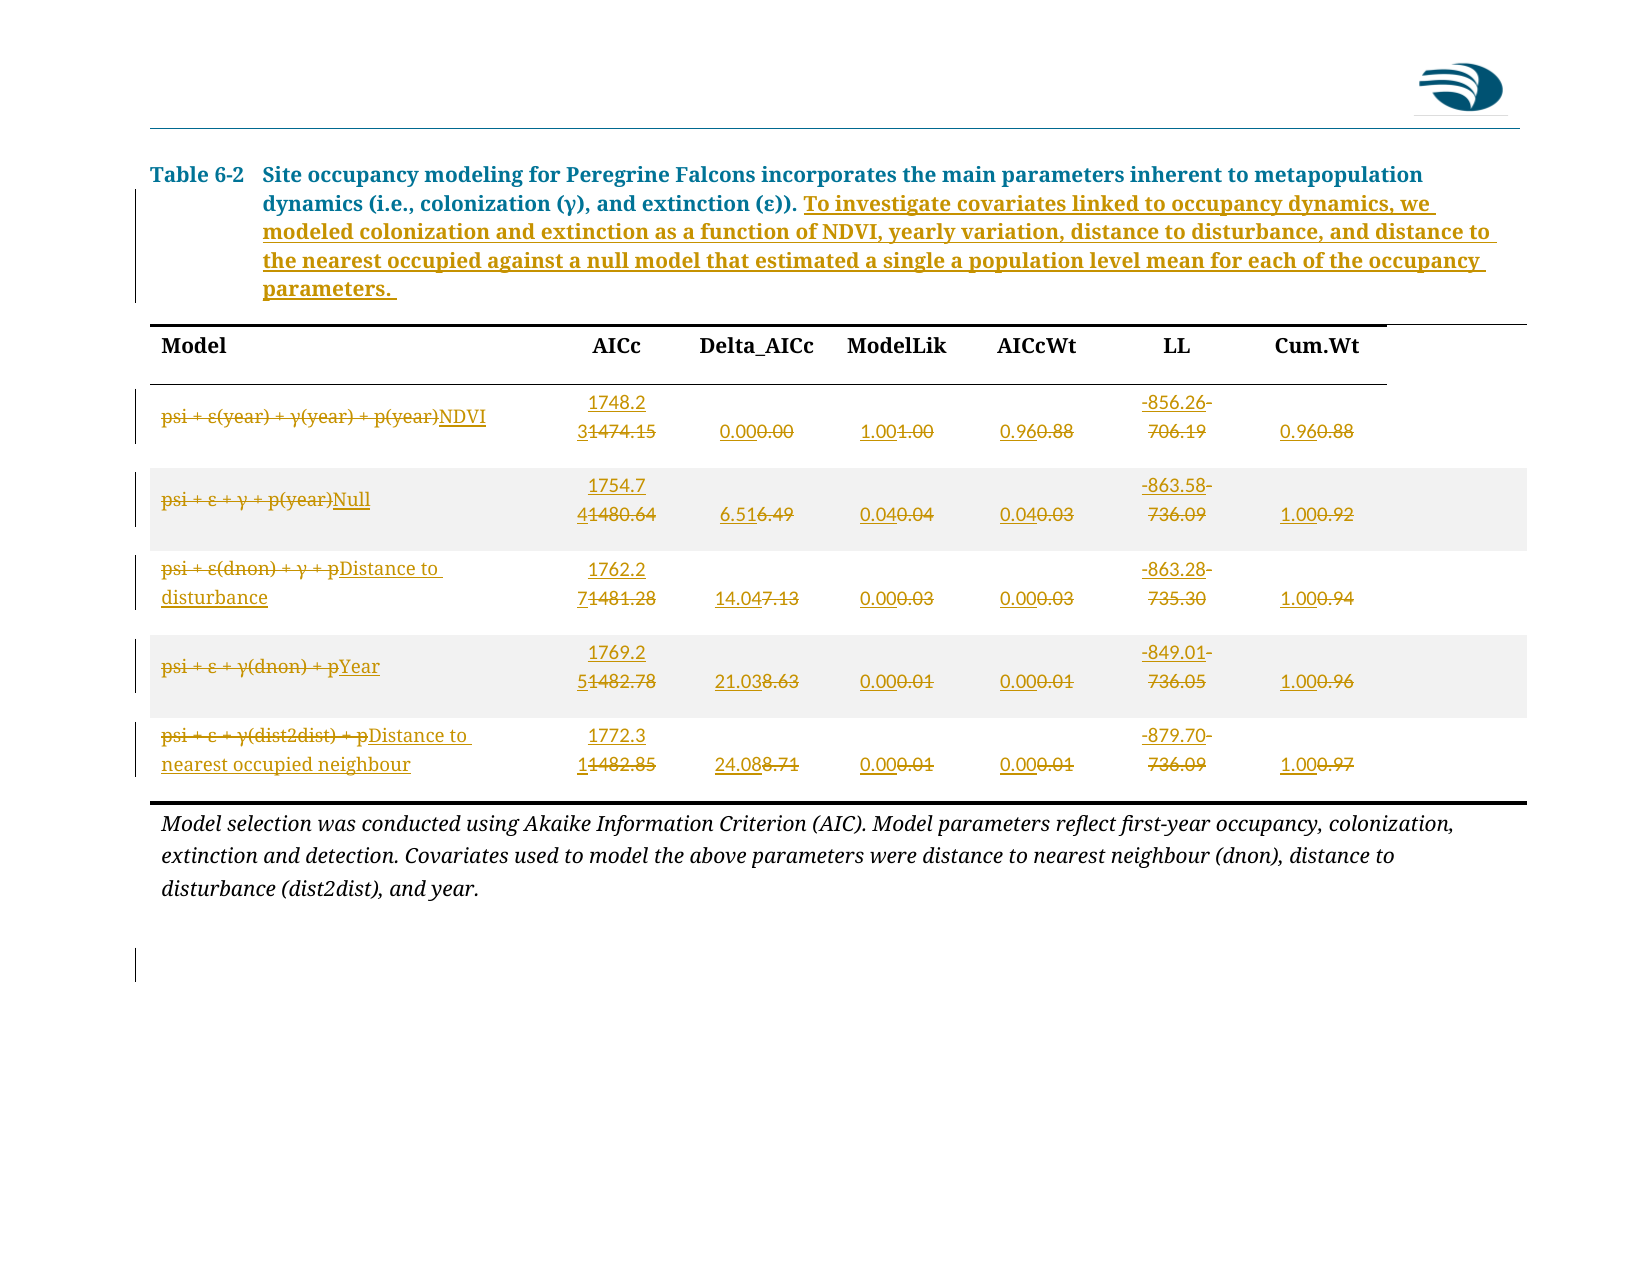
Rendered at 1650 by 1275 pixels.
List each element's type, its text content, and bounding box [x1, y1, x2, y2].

table_cell [1107, 635, 1247, 718]
table_cell [687, 551, 827, 635]
table_cell Model selection was conducted using Akaike Information Criterion (AIC). Model parameters reflect first-year occupancy, colonization, extinction and detection. Covariates used to model the above parameters were distance to nearest neighbour (dnon), distance to disturbance (dist2dist), and year. [150, 805, 1527, 927]
table_cell [967, 385, 1107, 468]
table_header AICcWt [967, 327, 1107, 384]
table_cell [150, 468, 546, 551]
picture [1413, 60, 1509, 116]
table_cell [546, 551, 687, 635]
table_cell [1247, 551, 1387, 635]
table_cell [546, 635, 687, 718]
table_header ModelLik [827, 327, 967, 384]
table_cell [687, 635, 827, 718]
table_cell [150, 635, 546, 718]
table_header Cum.Wt [1247, 327, 1387, 384]
table_cell [687, 468, 827, 551]
text Table 6-3 Site occupancy modeling for Peregrine Falcons incorporates the main parameters inherent to metapopulation dynamics (i.e., colonization (γ), and extinction (ε)). [150, 161, 1500, 303]
table_cell [827, 385, 967, 468]
table_header LL [1107, 327, 1247, 384]
table_cell [687, 718, 827, 801]
table_cell [827, 551, 967, 635]
table_cell [967, 635, 1107, 718]
table_cell [150, 551, 546, 635]
table_cell [827, 468, 967, 551]
table_cell [1107, 385, 1247, 468]
table_cell [150, 718, 546, 801]
table_cell [1107, 468, 1247, 551]
table_cell [1247, 718, 1387, 801]
table_cell [546, 468, 687, 551]
table_cell [1247, 385, 1387, 468]
table_cell [967, 468, 1107, 551]
table_cell [546, 718, 687, 801]
table_header Delta_AICc [687, 327, 827, 384]
table_cell [1247, 635, 1387, 718]
table_cell [827, 718, 967, 801]
table_cell [1107, 718, 1247, 801]
table_cell [687, 385, 827, 468]
table_header Model [150, 327, 546, 384]
table_cell [967, 718, 1107, 801]
table_header AICc [546, 327, 687, 384]
table_cell [1107, 551, 1247, 635]
table_cell [1247, 468, 1387, 551]
table_cell [150, 385, 546, 468]
table_cell [967, 551, 1107, 635]
table_cell [827, 635, 967, 718]
table_cell [546, 385, 687, 468]
